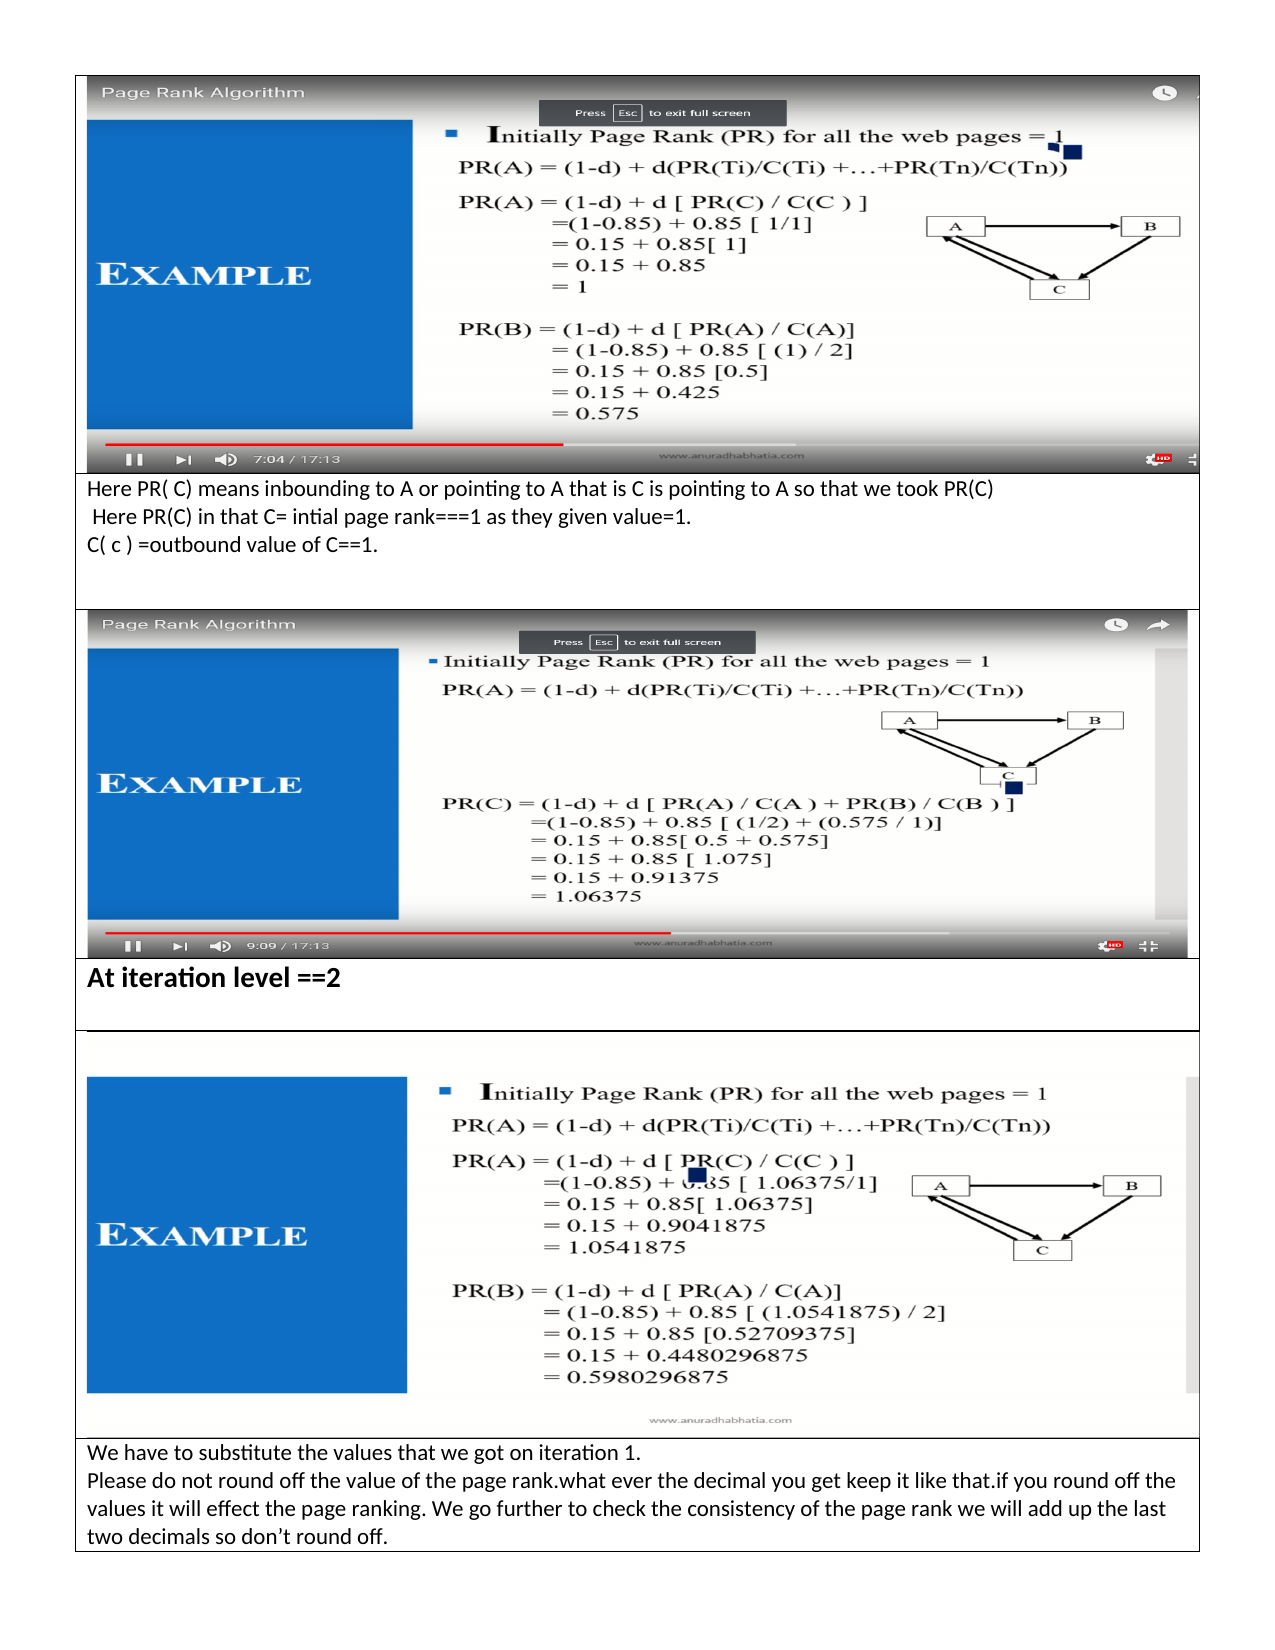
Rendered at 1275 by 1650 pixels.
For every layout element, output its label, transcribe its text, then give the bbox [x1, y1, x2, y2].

table_cell [76, 610, 87, 958]
picture [86, 76, 1200, 473]
picture [87, 610, 1188, 958]
table_cell Here PR( C) means inbounding to A or pointing to A that is C is pointing to A so that we took PR(C) Here PR(C) in that C= intial page rank===1 as they given value=1. C( c ) =outbound value of C==1. [76, 474, 1199, 609]
table_cell [76, 1031, 86, 1437]
table_cell [1188, 610, 1199, 958]
picture [86, 1031, 1200, 1438]
table_cell At iteration level ==2 [76, 959, 1199, 1030]
